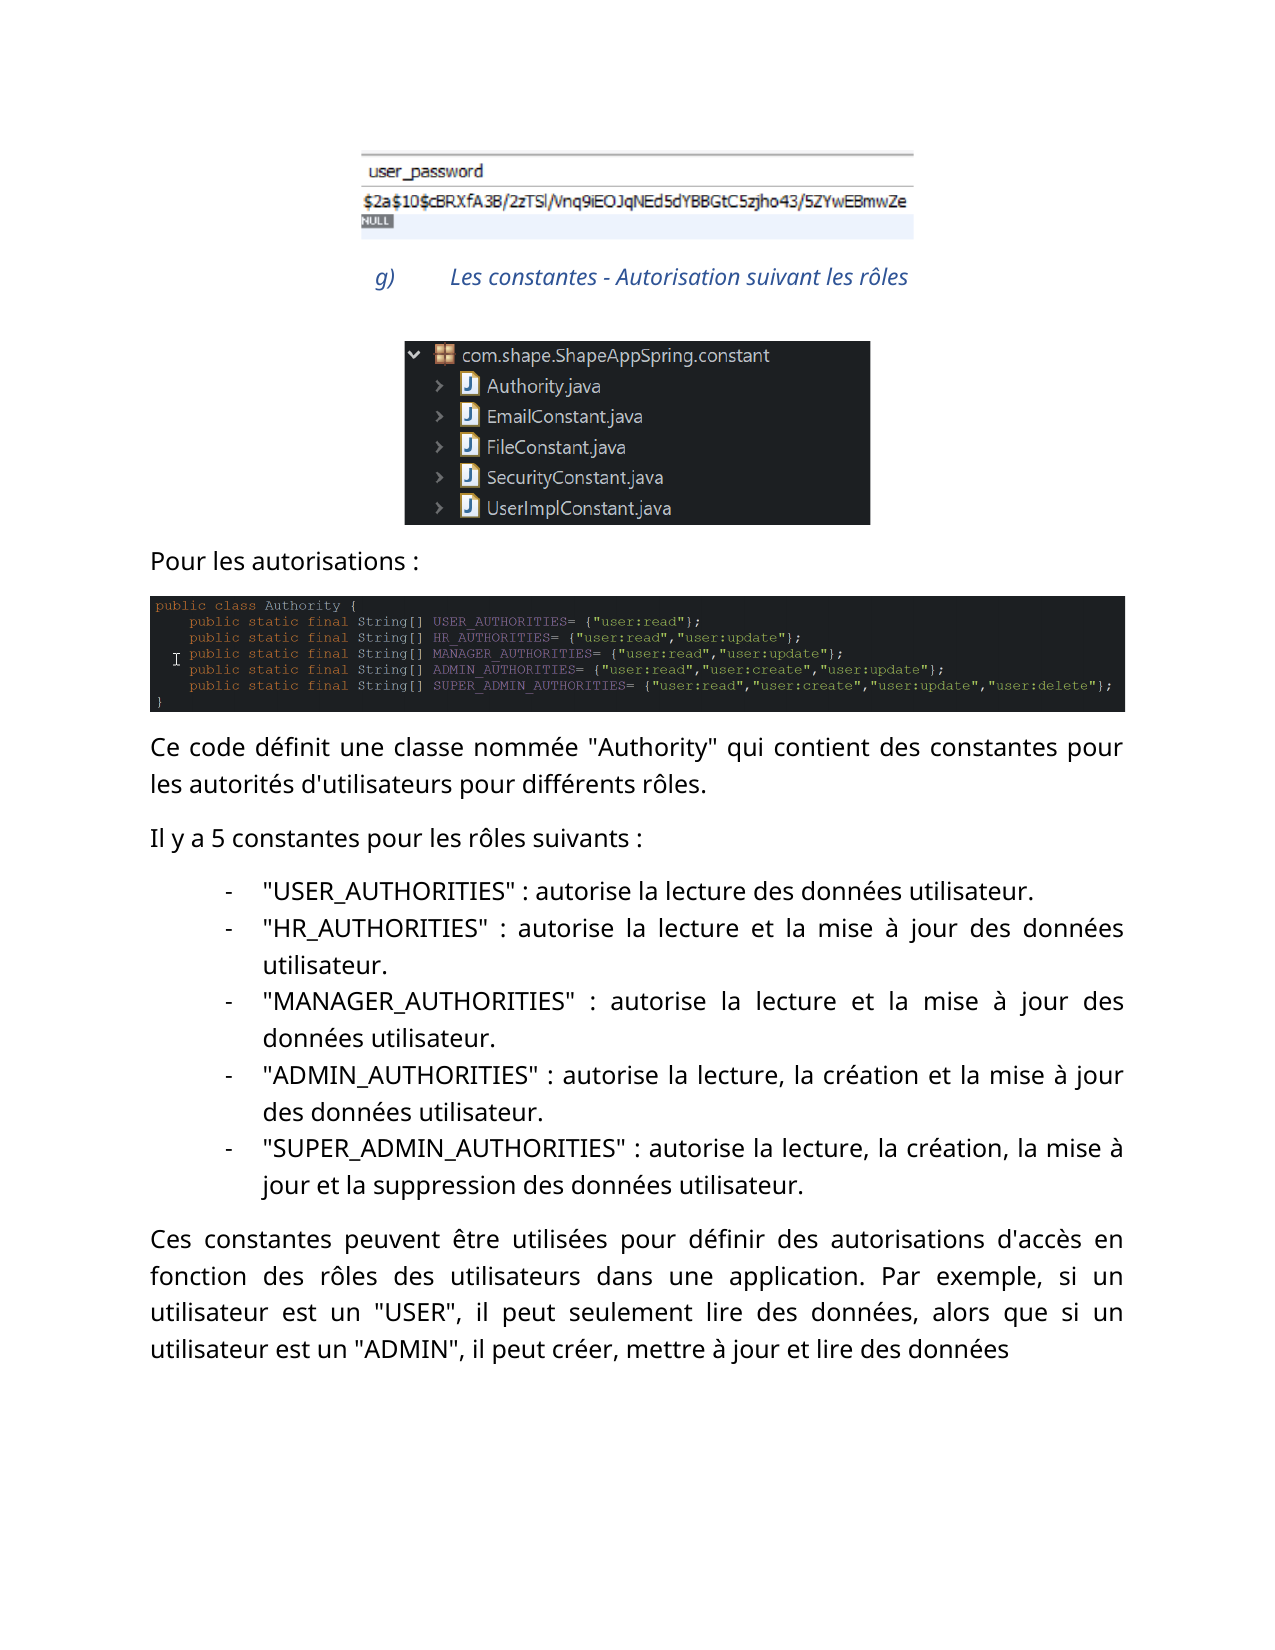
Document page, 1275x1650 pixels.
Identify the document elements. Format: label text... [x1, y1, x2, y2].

picture [361, 150, 914, 242]
list "ADMIN_AUTHORITIES" : autorise la lecture, la création et la mise à jour des données utilisateur. [225, 1058, 1125, 1128]
text Il y a 5 constantes pour les rôles suivants : [150, 820, 1125, 854]
list "HR_AUTHORITIES" : autorise la lecture et la mise à jour des données utilisateur. [225, 911, 1125, 981]
list "MANAGER_AUTHORITIES" : autorise la lecture et la mise à jour des données utilisateur. [225, 984, 1125, 1055]
text Pour les autorisations : [150, 543, 1125, 577]
text Ce code définit une classe nommée "Authority" qui contient des constantes pour les autorités d'utilisateurs pour différents rôles. [150, 730, 1125, 801]
text Ces constantes peuvent être utilisées pour définir des autorisations d'accès en fonction des rôles des utilisateurs dans une application. Par exemple, si un utilisateur est un "USER", il peut seulement lire des données, alors que si un utilisateur est un "ADMIN", il peut créer, mettre à jour et lire des données [150, 1221, 1125, 1366]
subtitle Les constantes - Autorisation suivant les rôles [375, 261, 1125, 292]
list "USER_AUTHORITIES" : autorise la lecture des données utilisateur. [225, 874, 1125, 908]
list "SUPER_ADMIN_AUTHORITIES" : autorise la lecture, la création, la mise à jour et la suppression des données utilisateur. [225, 1131, 1125, 1202]
picture [404, 341, 871, 525]
picture [150, 596, 1125, 712]
